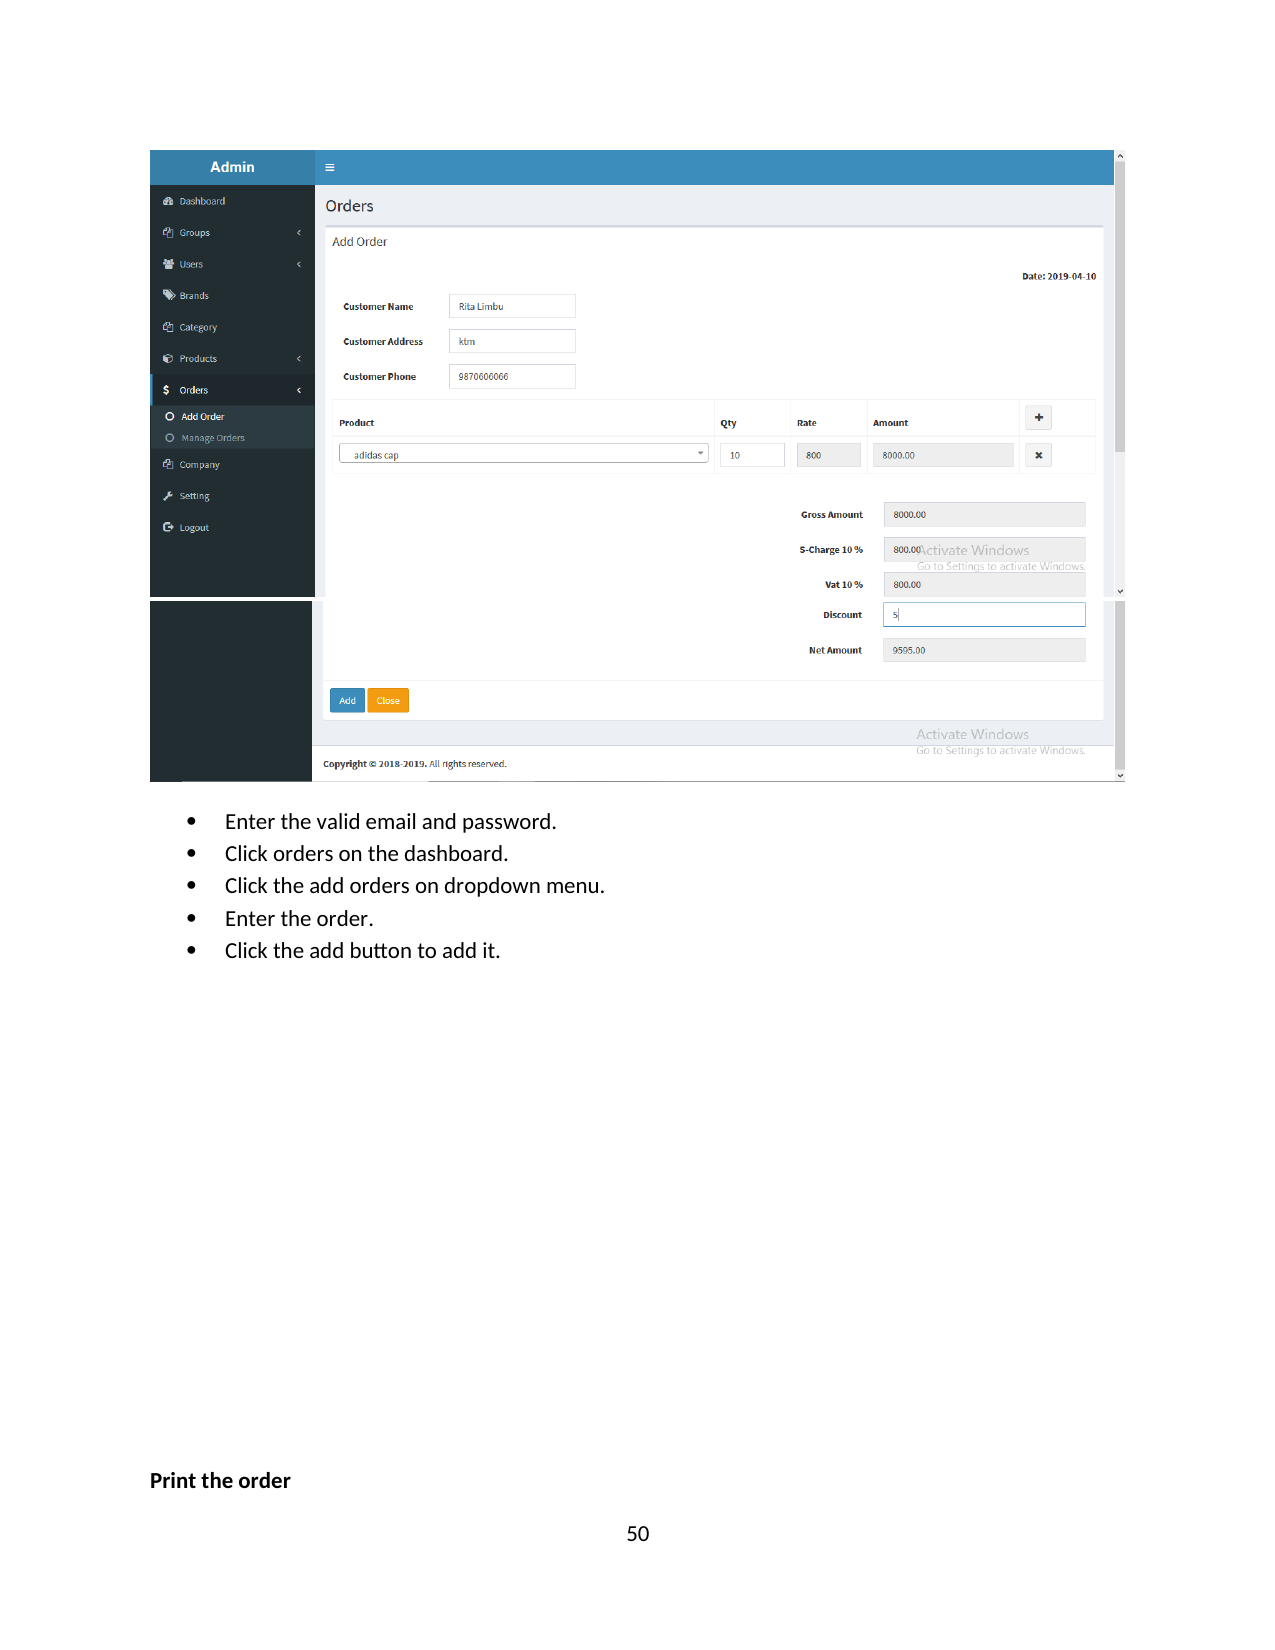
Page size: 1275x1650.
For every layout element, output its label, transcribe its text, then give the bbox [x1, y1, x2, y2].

list Enter the valid email and password. [187, 807, 1125, 835]
picture [150, 150, 1125, 597]
text Print the order [150, 1466, 1125, 1494]
list Click the add orders on dropdown menu. [187, 871, 1125, 899]
list Enter the order. [187, 904, 1125, 932]
list Click the add button to add it. [187, 936, 1125, 964]
list Click orders on the dashboard. [187, 839, 1125, 867]
picture [150, 601, 1125, 782]
